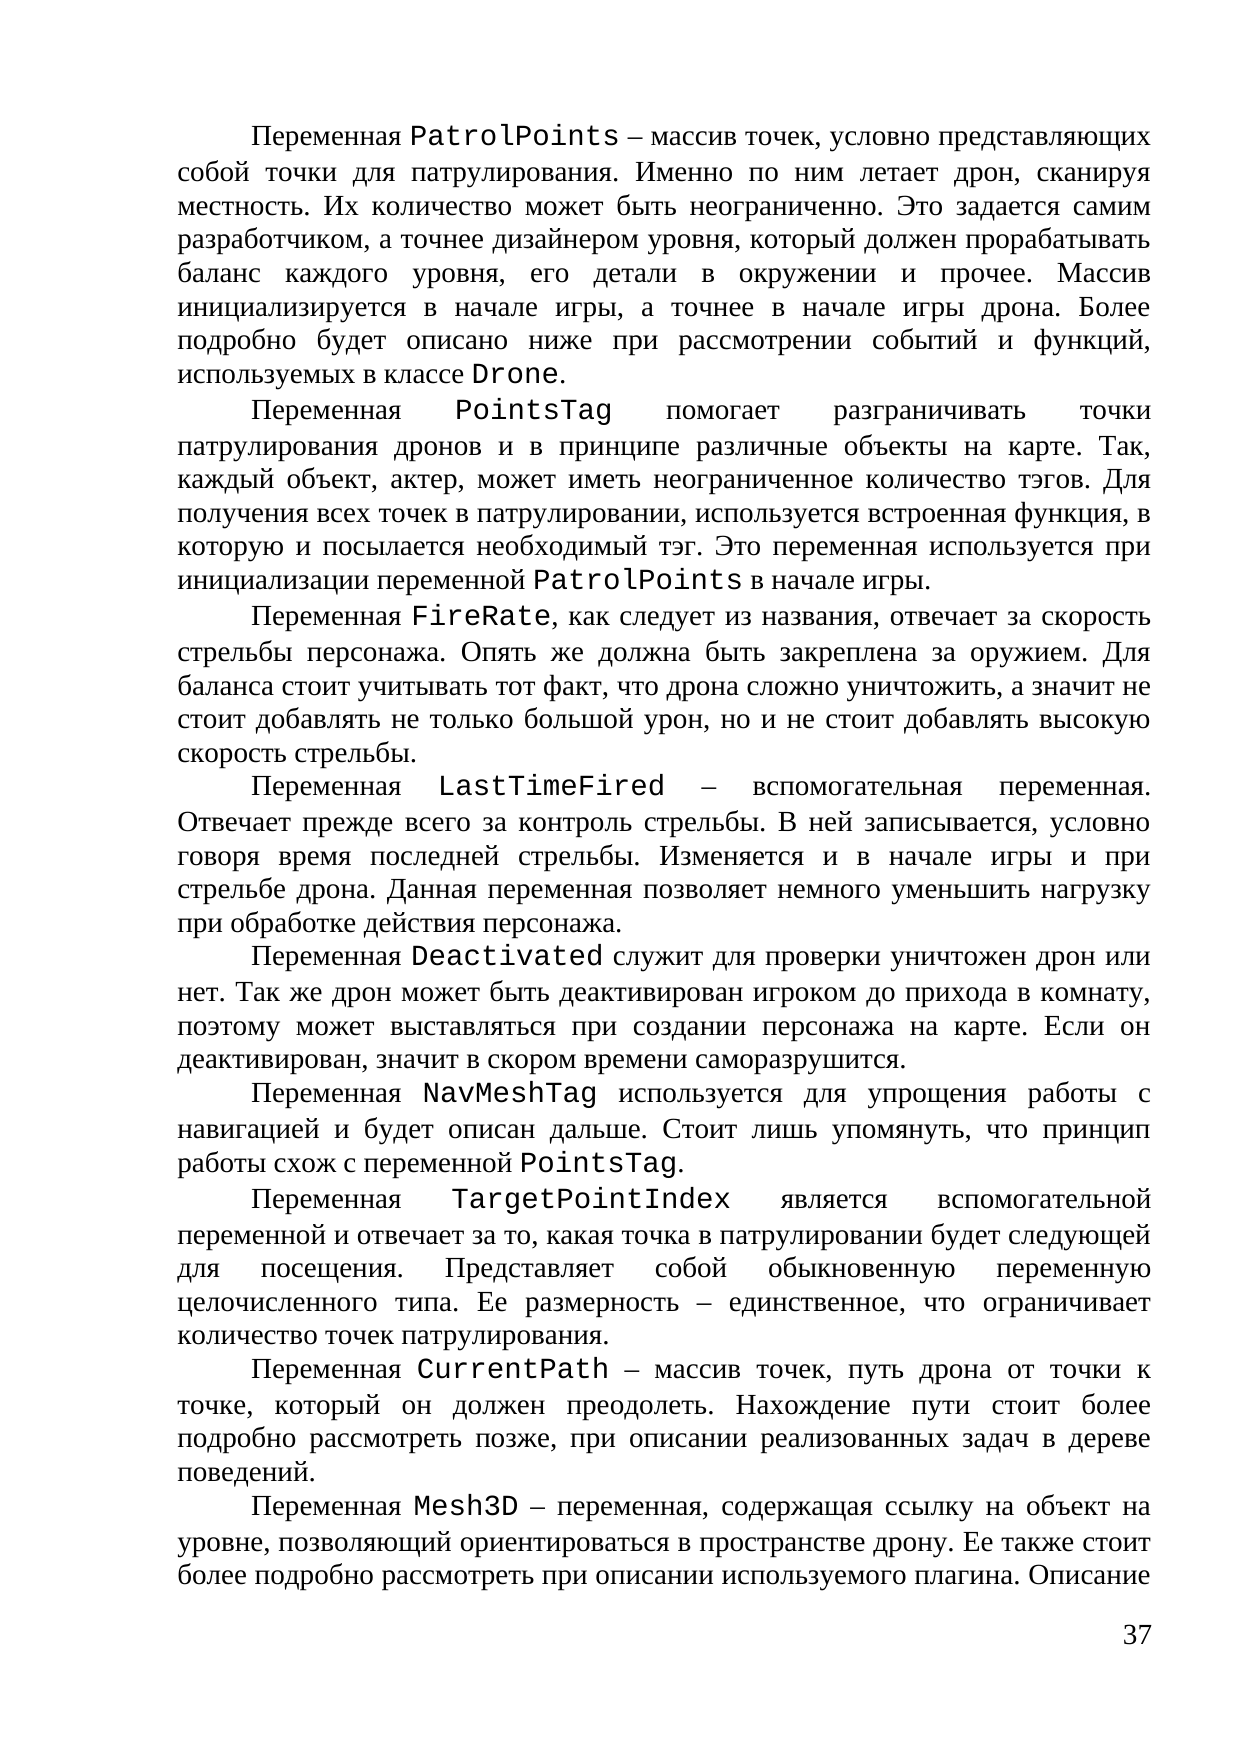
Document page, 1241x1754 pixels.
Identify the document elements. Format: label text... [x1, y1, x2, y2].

text Переменная LastTimeFired – вспомогательная переменная. Отвечает прежде всего за контроль стрельбы. В ней записывается, условно говоря время последней стрельбы. Изменяется и в начале игры и при стрельбе дрона. Данная переменная позволяет немного уменьшить нагрузку при обработке действия персонажа. [177, 768, 1152, 938]
text Переменная CurrentPath – массив точек, путь дрона от точки к точке, который он должен преодолеть. Нахождение пути стоит более подробно рассмотреть позже, при описании реализованных задач в дереве поведений. [177, 1351, 1152, 1488]
text Переменная PatrolPoints – массив точек, условно представляющих собой точки для патрулирования. Именно по ним летает дрон, сканируя местность. Их количество может быть неограниченно. Это задается самим разработчиком, а точнее дизайнером уровня, который должен прорабатывать баланс каждого уровня, его детали в окружении и прочее. Массив инициализируется в начале игры, а точнее в начале игры дрона. Более подробно будет описано ниже при рассмотрении событий и функций, используемых в классе Drone. [177, 118, 1152, 392]
text Переменная NavMeshTag используется для упрощения работы с навигацией и будет описан дальше. Стоит лишь упомянуть, что принцип работы схож с переменной PointsTag. [177, 1075, 1152, 1181]
text Переменная TargetPointIndex является вспомогательной переменной и отвечает за то, какая точка в патрулировании будет следующей для посещения. Представляет собой обыкновенную переменную целочисленного типа. Ее размерность – единственное, что ограничивает количество точек патрулирования. [177, 1181, 1152, 1351]
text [177, 1488, 1152, 1591]
text Переменная FireRate, как следует из названия, отвечает за скорость стрельбы персонажа. Опять же должна быть закреплена за оружием. Для баланса стоит учитывать тот факт, что дрона сложно уничтожить, а значит не стоит добавлять не только большой урон, но и не стоит добавлять высокую скорость стрельбы. [177, 598, 1152, 768]
text Переменная Deactivated служит для проверки уничтожен дрон или нет. Так же дрон может быть деактивирован игроком до прихода в комнату, поэтому может выставляться при создании персонажа на карте. Если он деактивирован, значит в скором времени саморазрушится. [177, 938, 1152, 1075]
text Переменная PointsTag помогает разграничивать точки патрулирования дронов и в принципе различные объекты на карте. Так, каждый объект, актер, может иметь неограниченное количество тэгов. Для получения всех точек в патрулировании, используется встроенная функция, в которую и посылается необходимый тэг. Это переменная используется при инициализации переменной PatrolPoints в начале игры. [177, 392, 1152, 598]
